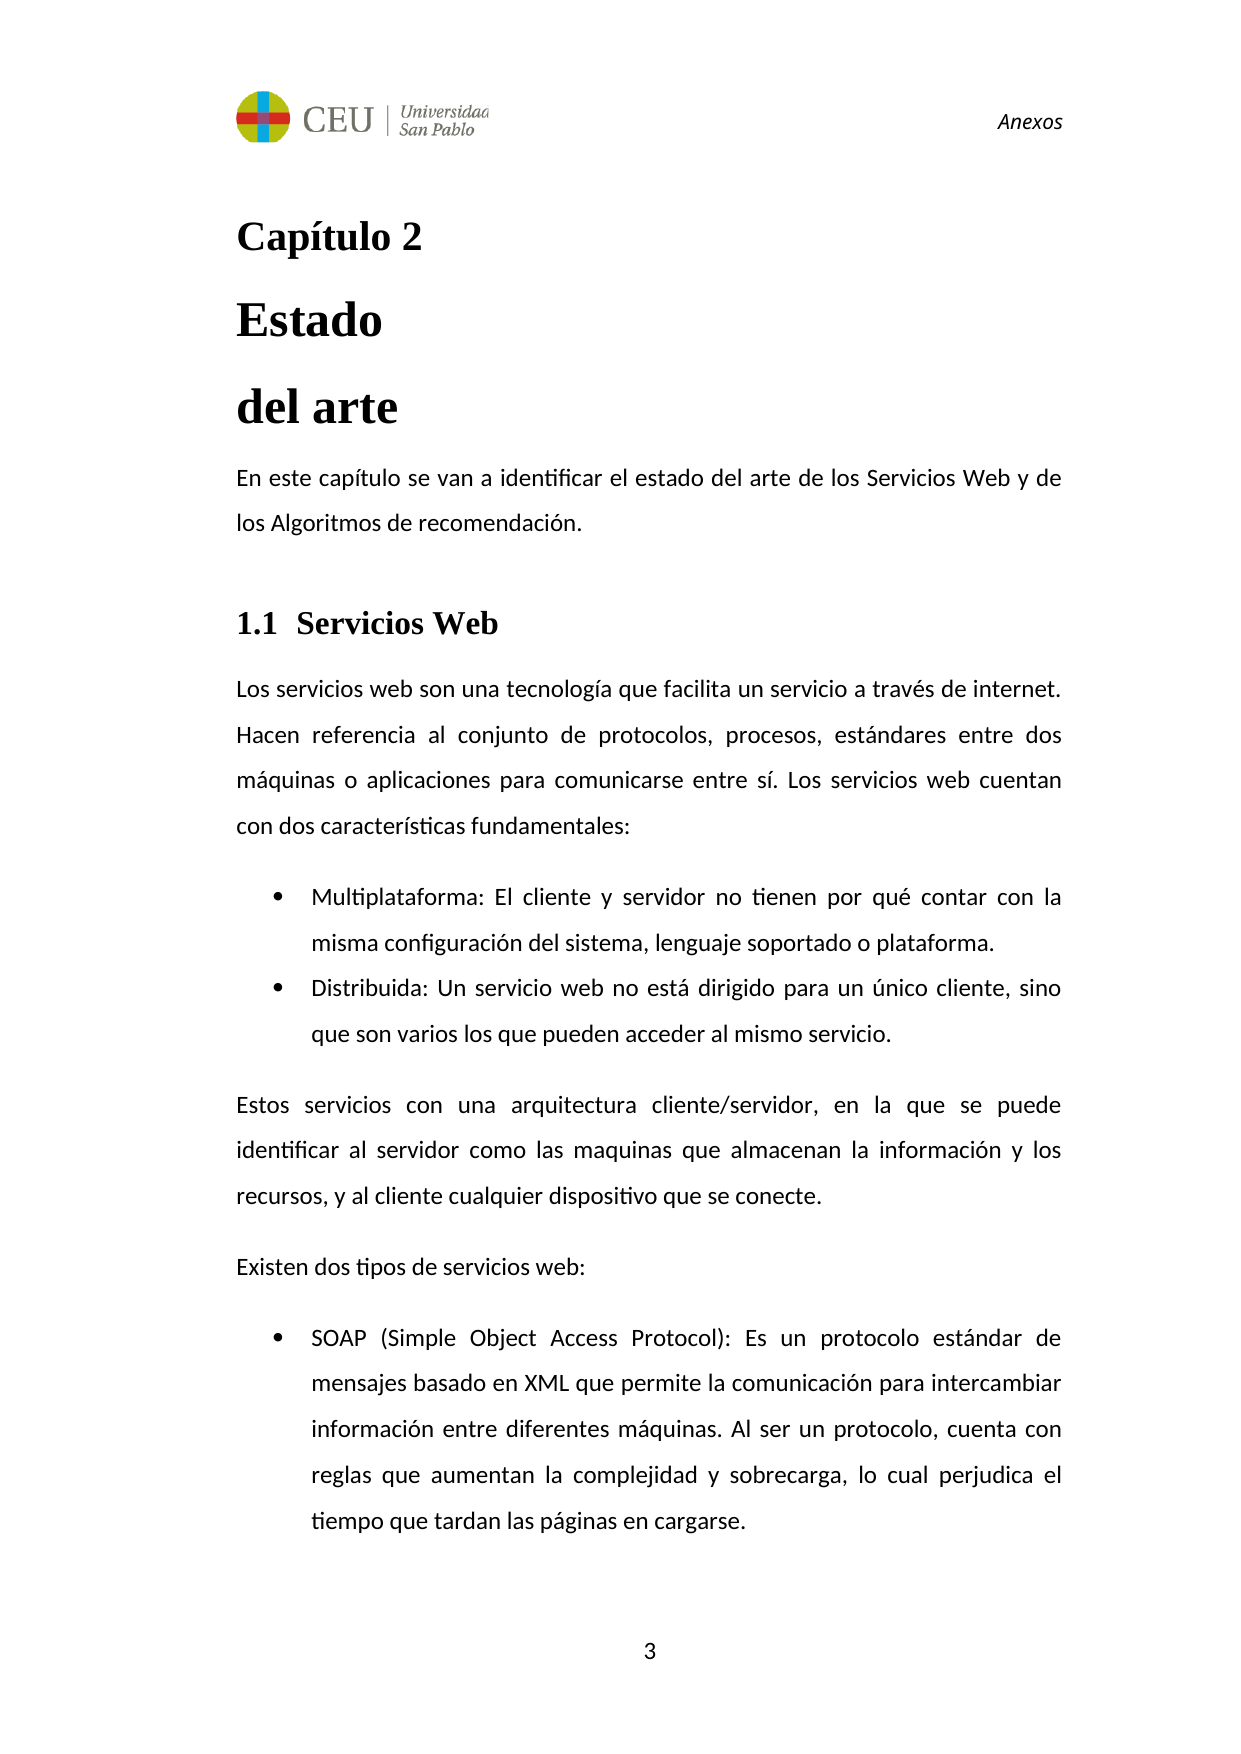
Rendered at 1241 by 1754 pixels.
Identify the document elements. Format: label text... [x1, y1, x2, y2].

text Estos servicios con una arquitectura cliente/servidor, en la que se puede identificar al servidor como las maquinas que almacenan la información y los recursos, y al cliente cualquier dispositivo que se conecte. [236, 1089, 1063, 1211]
text Los servicios web son una tecnología que facilita un servicio a través de internet. Hacen referencia al conjunto de protocolos, procesos, estándares entre dos máquinas o aplicaciones para comunicarse entre sí. Los servicios web cuentan con dos características fundamentales: [236, 673, 1063, 841]
subtitle Servicios Web [236, 603, 1063, 641]
text Existen dos tipos de servicios web: [236, 1251, 1063, 1282]
text En este capítulo se van a identificar el estado del arte de los Servicios Web y de los Algoritmos de recomendación. [236, 191, 1063, 538]
list Distribuida: Un servicio web no está dirigido para un único cliente, sino que son varios los que pueden acceder al mismo servicio. [274, 972, 1063, 1049]
list Multiplataforma: El cliente y servidor no tienen por qué contar con la misma configuración del sistema, lenguaje soportado o plataforma. [274, 881, 1063, 957]
picture [235, 89, 489, 143]
subtitle Estado del arte [236, 204, 423, 434]
list SOAP (Simple Object Access Protocol): Es un protocolo estándar de mensajes basado en XML que permite la comunicación para intercambiar información entre diferentes máquinas. Al ser un protocolo, cuenta con reglas que aumentan la complejidad y sobrecarga, lo cual perjudica el tiempo que tardan las páginas en cargarse. [274, 1322, 1063, 1535]
